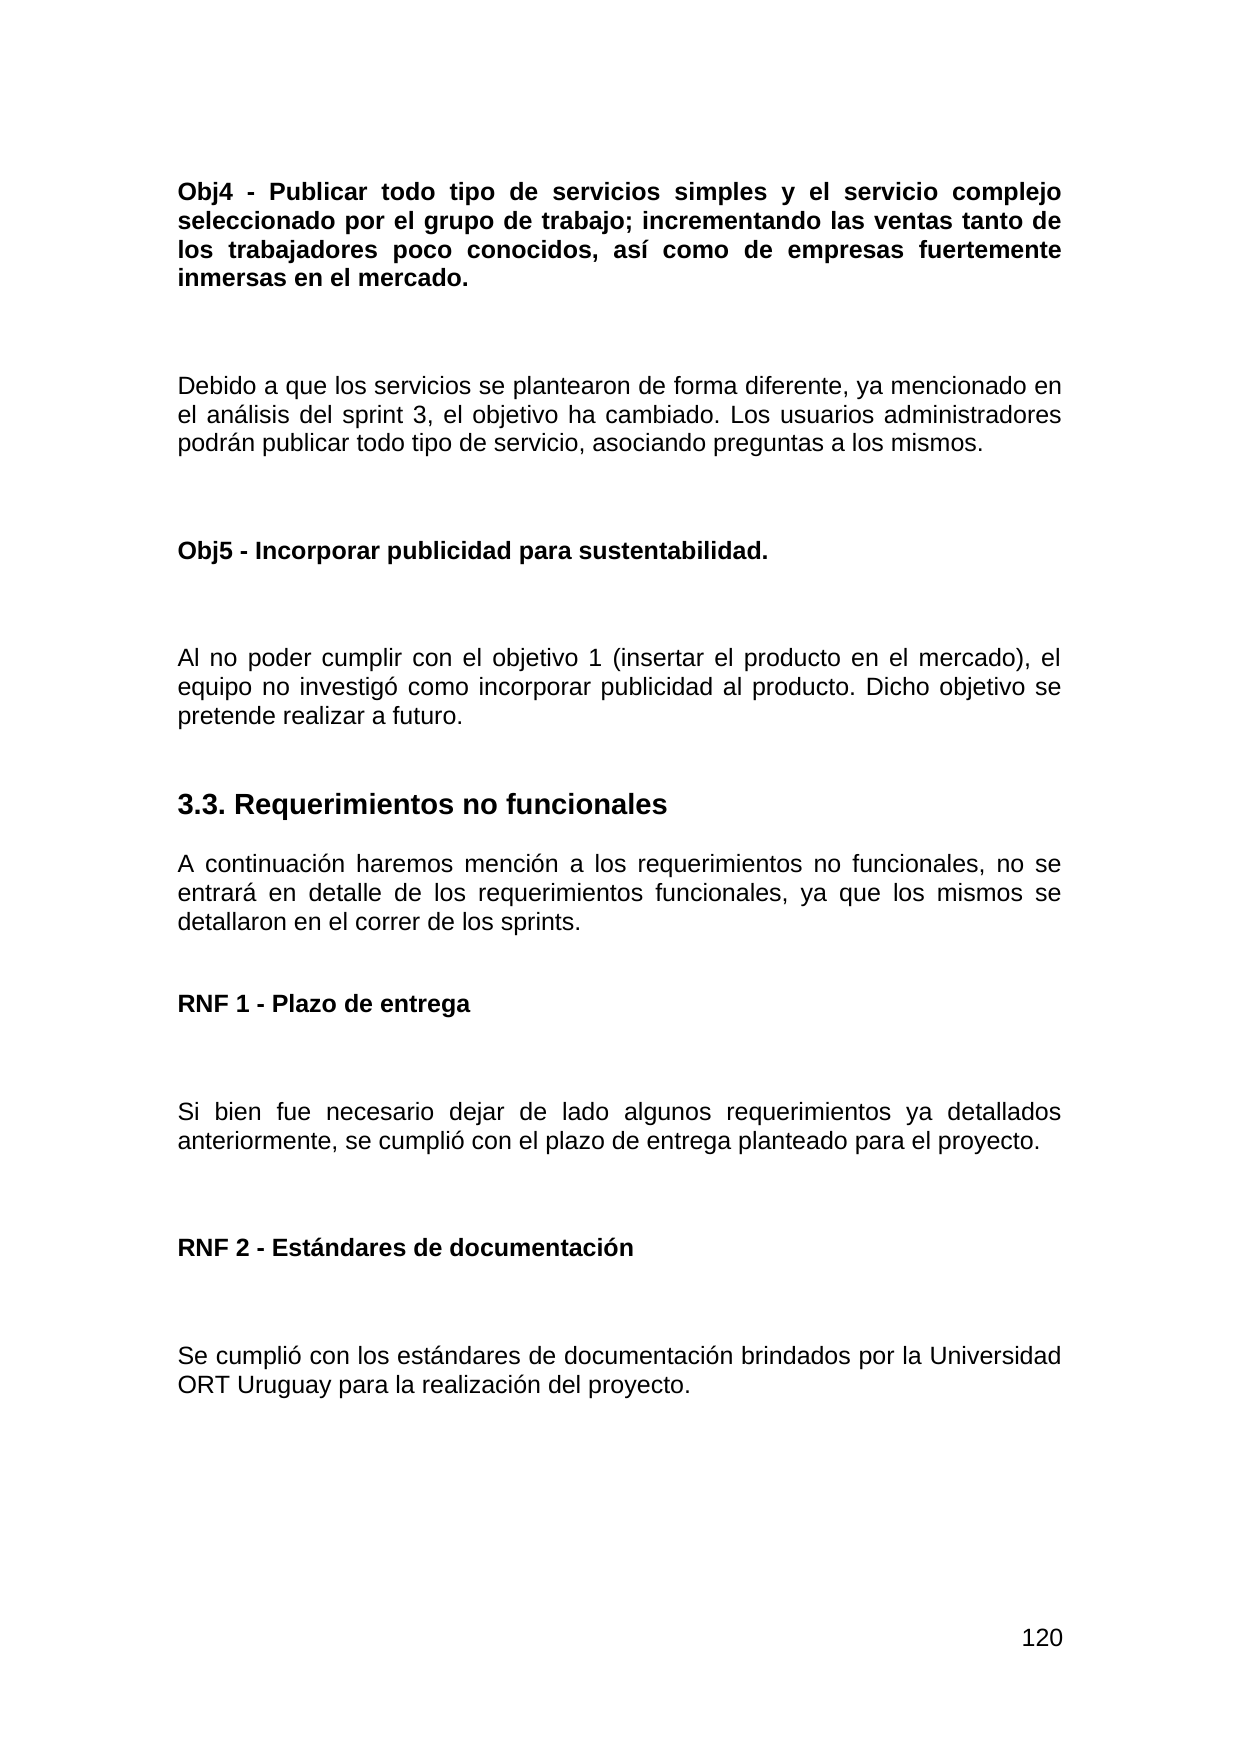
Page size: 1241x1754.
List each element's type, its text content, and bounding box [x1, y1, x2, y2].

text Obj5 - Incorporar publicidad para sustentabilidad. [177, 536, 1063, 565]
text RNF 2 - Estándares de documentación [177, 1233, 1063, 1262]
text Obj4 - Publicar todo tipo de servicios simples y el servicio complejo seleccionado por el grupo de trabajo; incrementando las ventas tanto de los trabajadores poco conocidos, así como de empresas fuertemente inmersas en el mercado. [177, 177, 1063, 292]
text Se cumplió con los estándares de documentación brindados por la Universidad ORT Uruguay para la realización del proyecto. [177, 1341, 1063, 1398]
text A continuación haremos mención a los requerimientos no funcionales, no se entrará en detalle de los requerimientos funcionales, ya que los mismos se detallaron en el correr de los sprints. [177, 849, 1063, 936]
text Debido a que los servicios se plantearon de forma diferente, ya mencionado en el análisis del sprint 3, el objetivo ha cambiado. Los usuarios administradores podrán publicar todo tipo de servicio, asociando preguntas a los mismos. [177, 371, 1063, 457]
text Si bien fue necesario dejar de lado algunos requerimientos ya detallados anteriormente, se cumplió con el plazo de entrega planteado para el proyecto. [177, 1097, 1063, 1154]
text 3.3. Requerimientos no funcionales [177, 787, 1063, 821]
text Al no poder cumplir con el objetivo 1 (insertar el producto en el mercado), el equipo no investigó como incorporar publicidad al producto. Dicho objetivo se pretende realizar a futuro. [177, 643, 1063, 730]
text RNF 1 - Plazo de entrega [177, 989, 1063, 1018]
